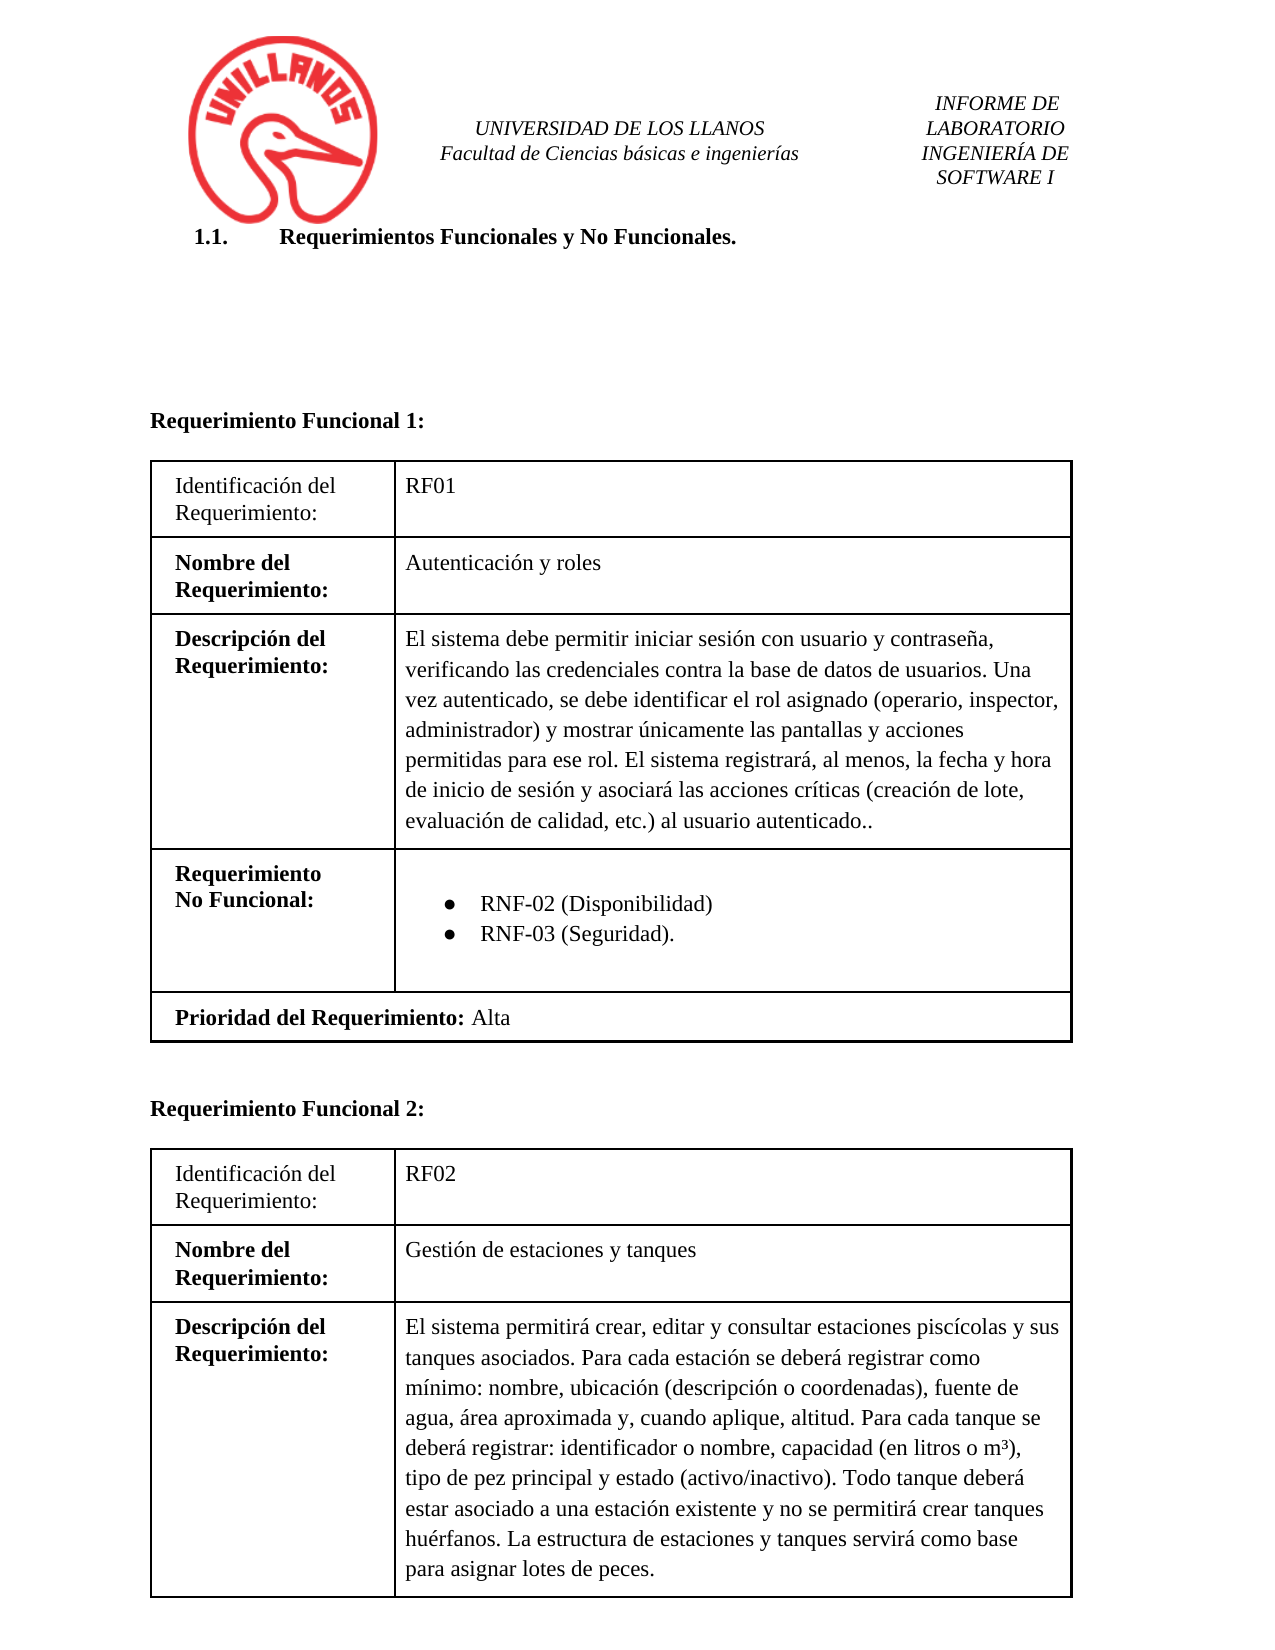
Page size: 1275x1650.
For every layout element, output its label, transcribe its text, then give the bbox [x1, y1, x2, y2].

picture [188, 36, 378, 224]
text Requerimiento Funcional 1: [150, 407, 1162, 434]
subtitle Requerimientos Funcionales y No Funcionales. [193, 223, 1162, 249]
text Requerimiento Funcional 2: [150, 1095, 1162, 1122]
